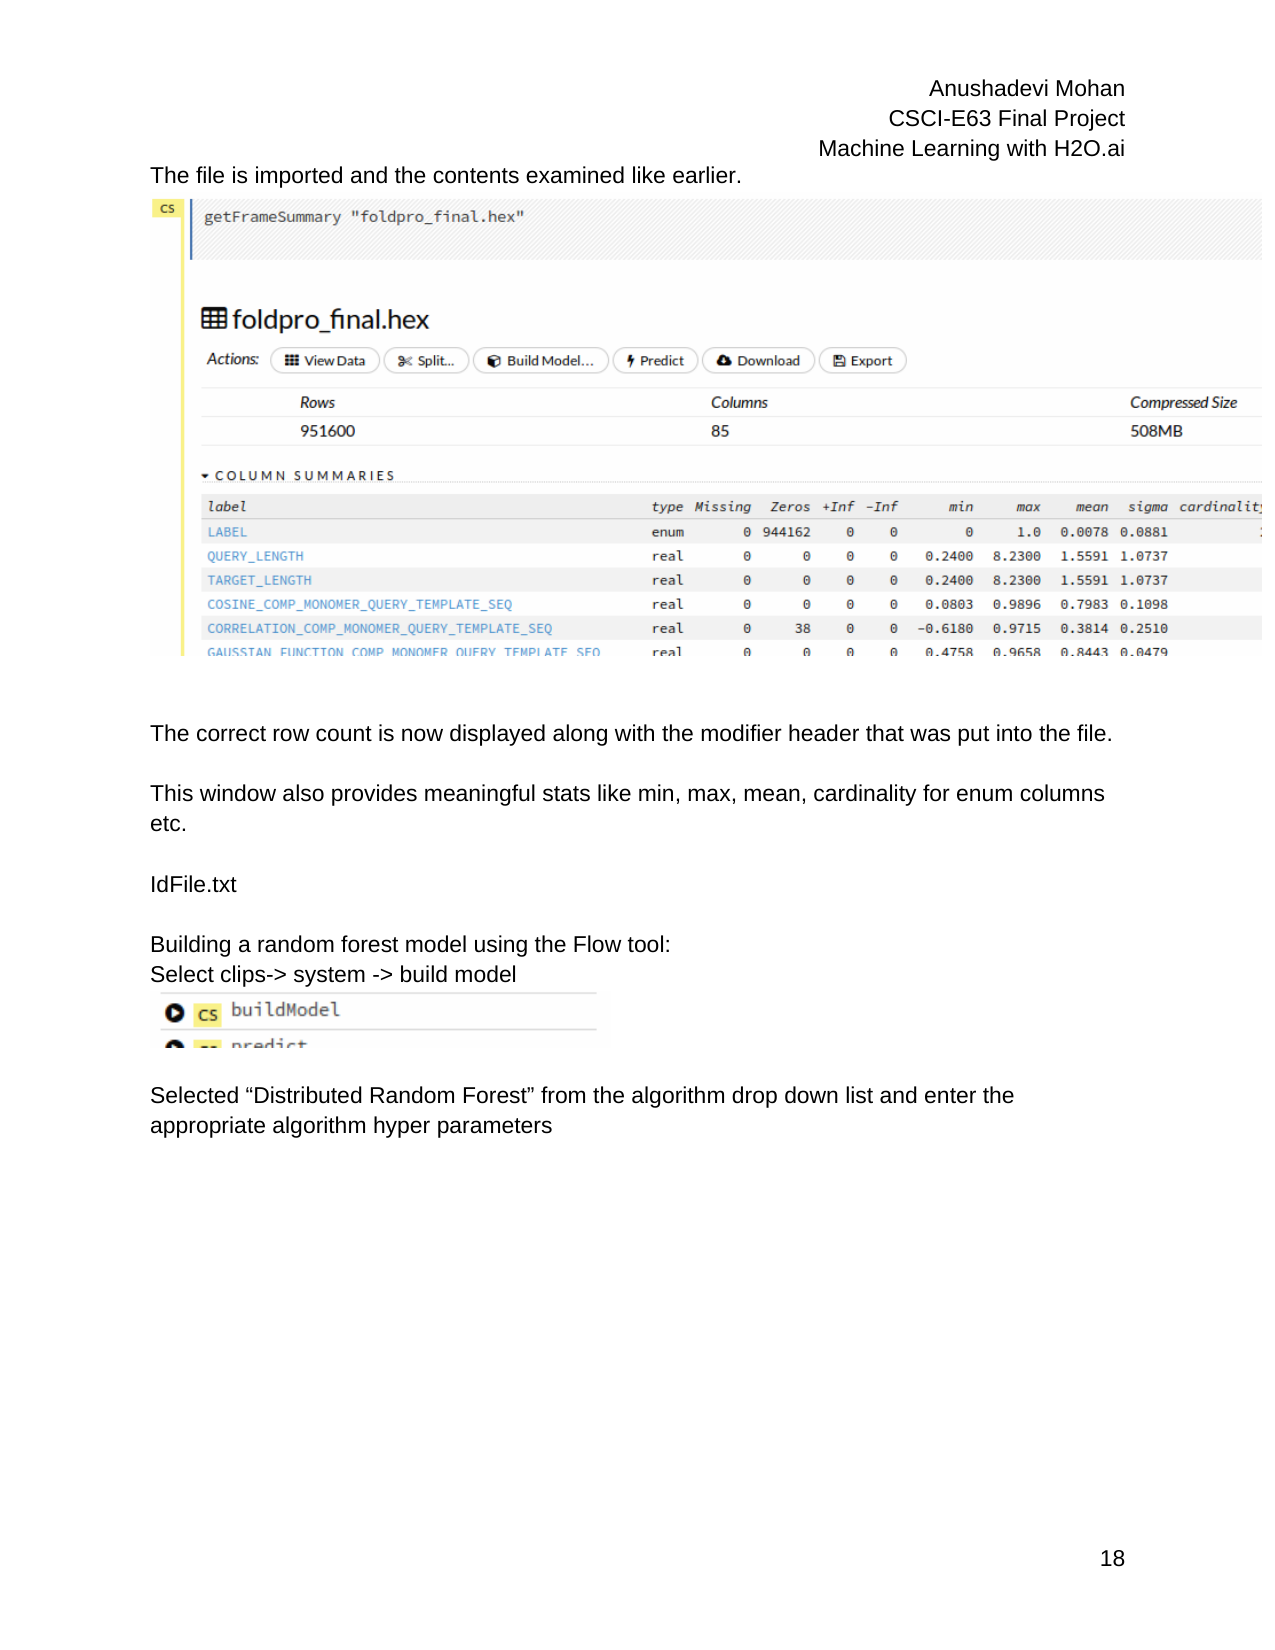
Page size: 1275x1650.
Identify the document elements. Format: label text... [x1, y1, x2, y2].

text Select clips-> system -> build model [150, 961, 1125, 988]
picture [150, 192, 1262, 656]
picture [150, 991, 611, 1048]
text The file is imported and the contents examined like earlier. [150, 162, 1125, 192]
text The correct row count is now displayed along with the modifier header that was put into the file. [150, 719, 1125, 746]
text This window also provides meaningful stats like min, max, mean, cardinality for enum columns etc. [150, 780, 1125, 837]
text IdFile.txt [150, 871, 1125, 897]
text Selected “Distributed Random Forest” from the algorithm drop down list and enter the appropriate algorithm hyper parameters [150, 1082, 1125, 1138]
text Building a random forest model using the Flow tool: [150, 931, 1125, 957]
